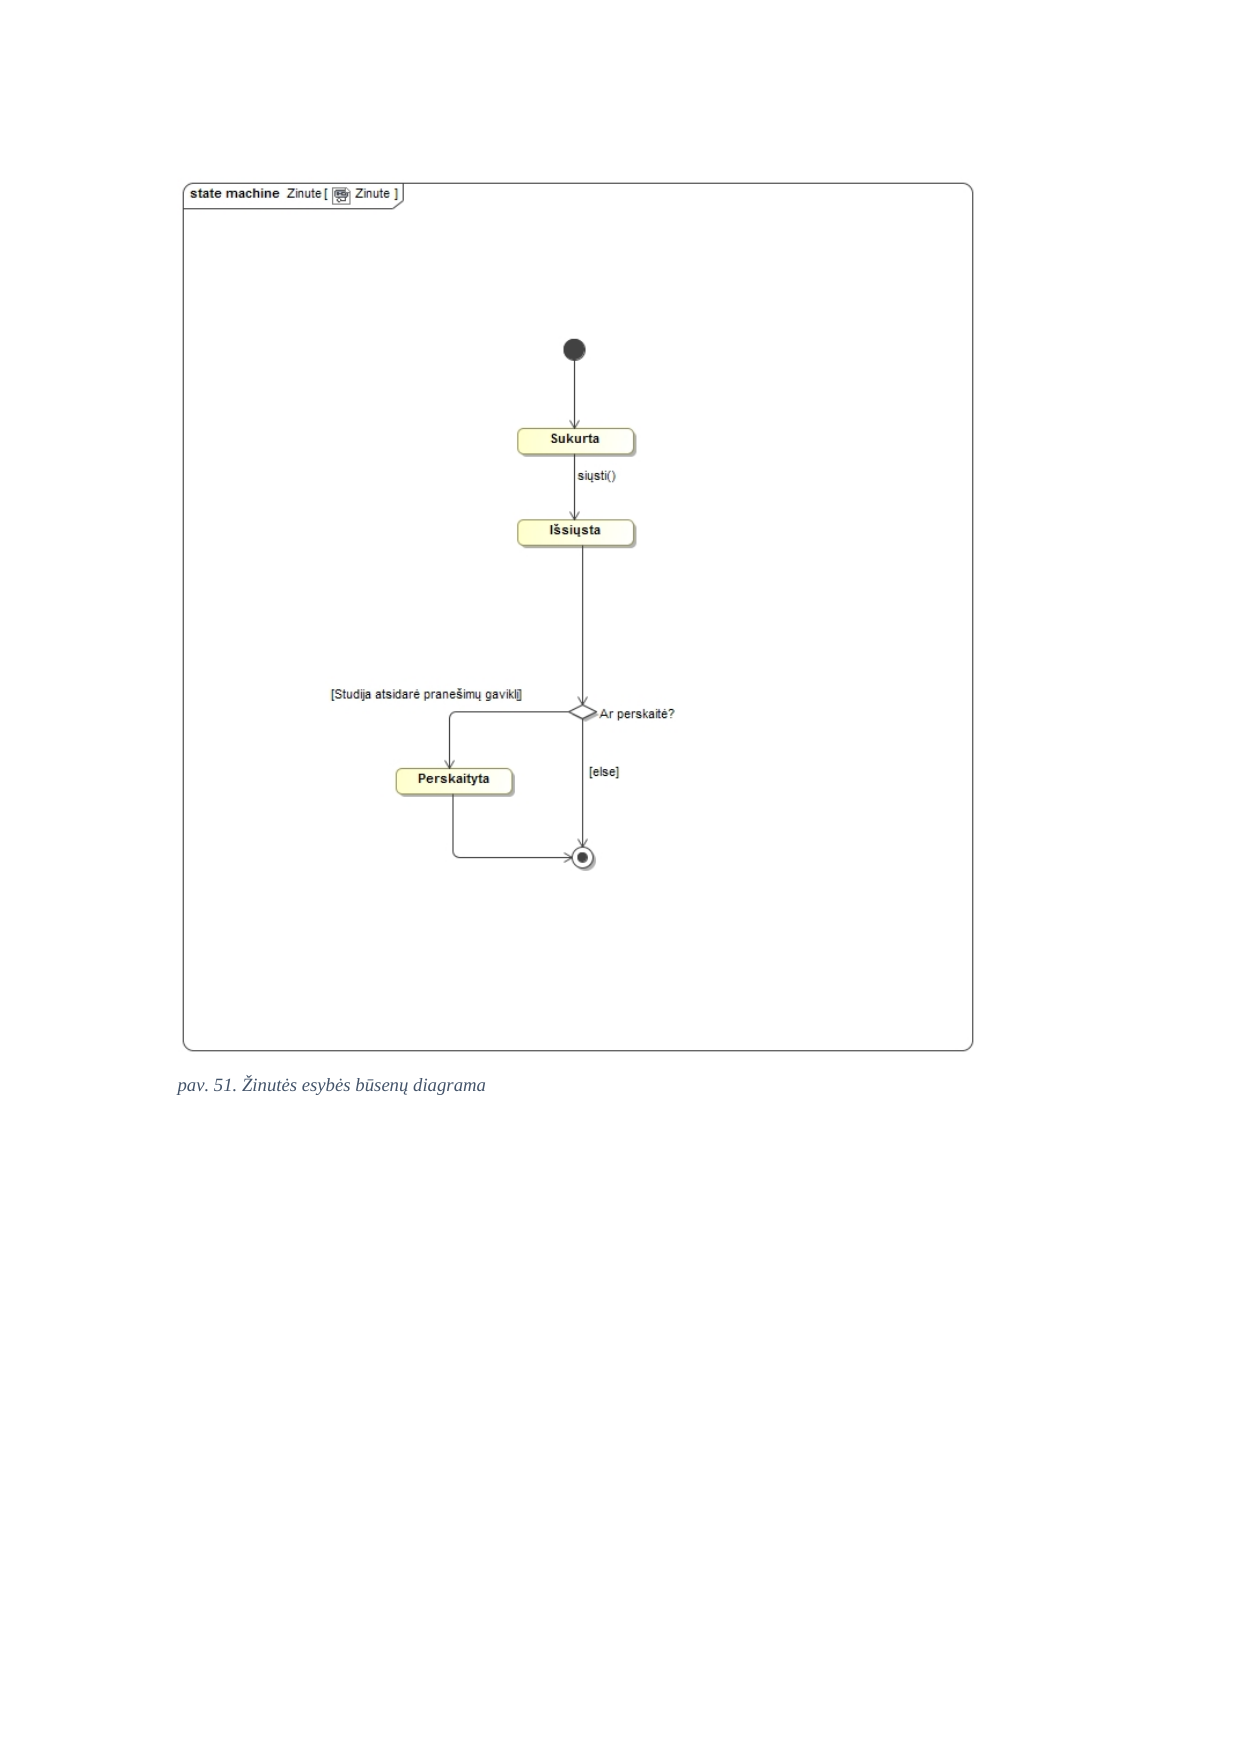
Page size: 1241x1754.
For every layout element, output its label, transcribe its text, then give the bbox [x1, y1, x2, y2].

picture [177, 177, 978, 1056]
text pav. . Žinutės esybės būsenų diagrama [177, 1074, 1181, 1096]
